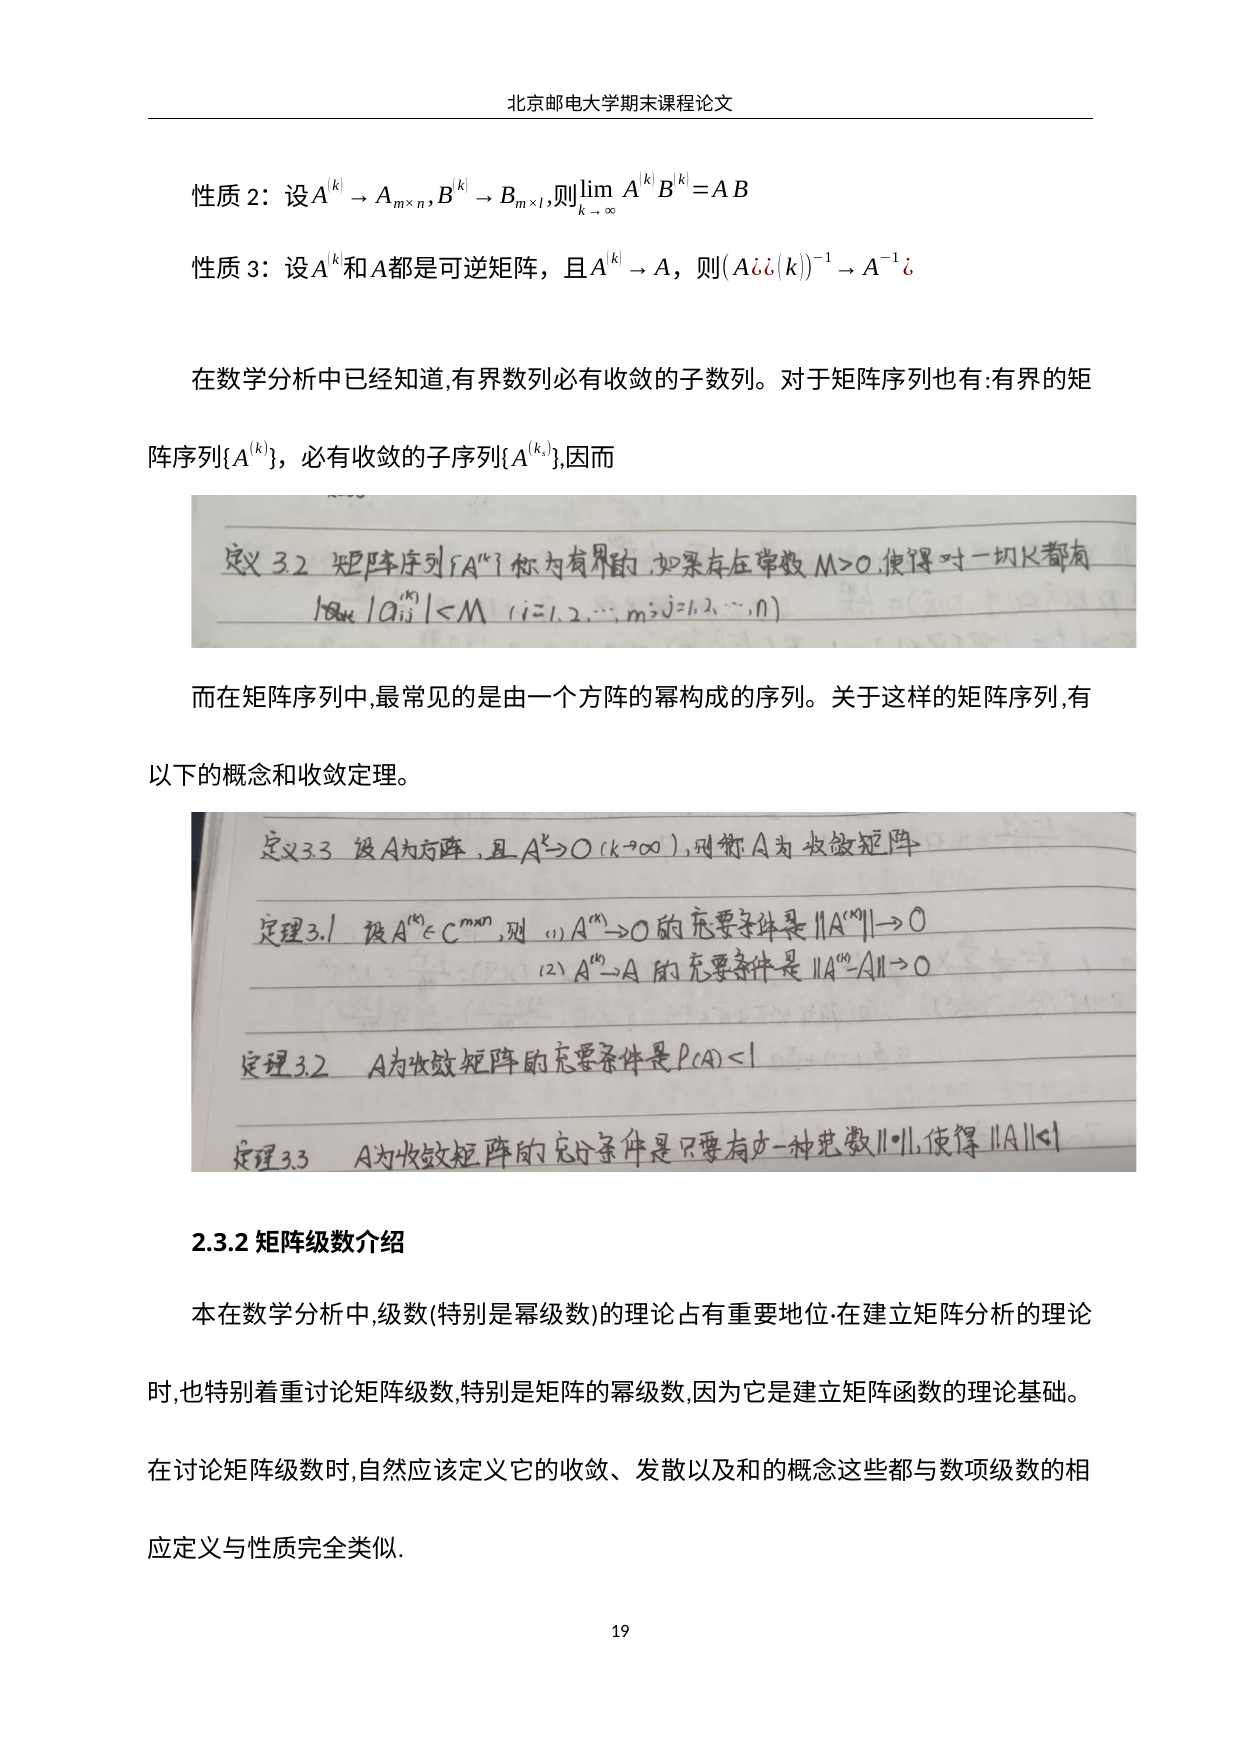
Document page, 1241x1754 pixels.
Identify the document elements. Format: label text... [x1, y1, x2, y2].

picture [191, 495, 1137, 648]
text 本在数学分析中,级数(特别是幂级数)的理论占有重要地位·在建立矩阵分析的理论时,也特别着重讨论矩阵级数,特别是矩阵的幂级数,因为它是建立矩阵函数的理论基础。在讨论矩阵级数时,自然应该定义它的收敛、发散以及和的概念这些都与数项级数的相应定义与性质完全类似. [148, 1280, 1093, 1579]
text 性质2：设则 [148, 162, 1093, 227]
text 在数学分析中已经知道,有界数列必有收敛的子数列。对于矩阵序列也有:有界的矩阵序列{}，必有收敛的子序列{},因而 [148, 345, 1093, 488]
subtitle 2.3.2 矩阵级数介绍 [191, 1208, 1093, 1273]
text 而在矩阵序列中,最常见的是由一个方阵的幂构成的序列。关于这样的矩阵序列,有以下的概念和收敛定理。 [148, 663, 1093, 806]
text 性质3：设和都是可逆矩阵，且，则 [148, 234, 1093, 299]
picture [191, 812, 1137, 1172]
